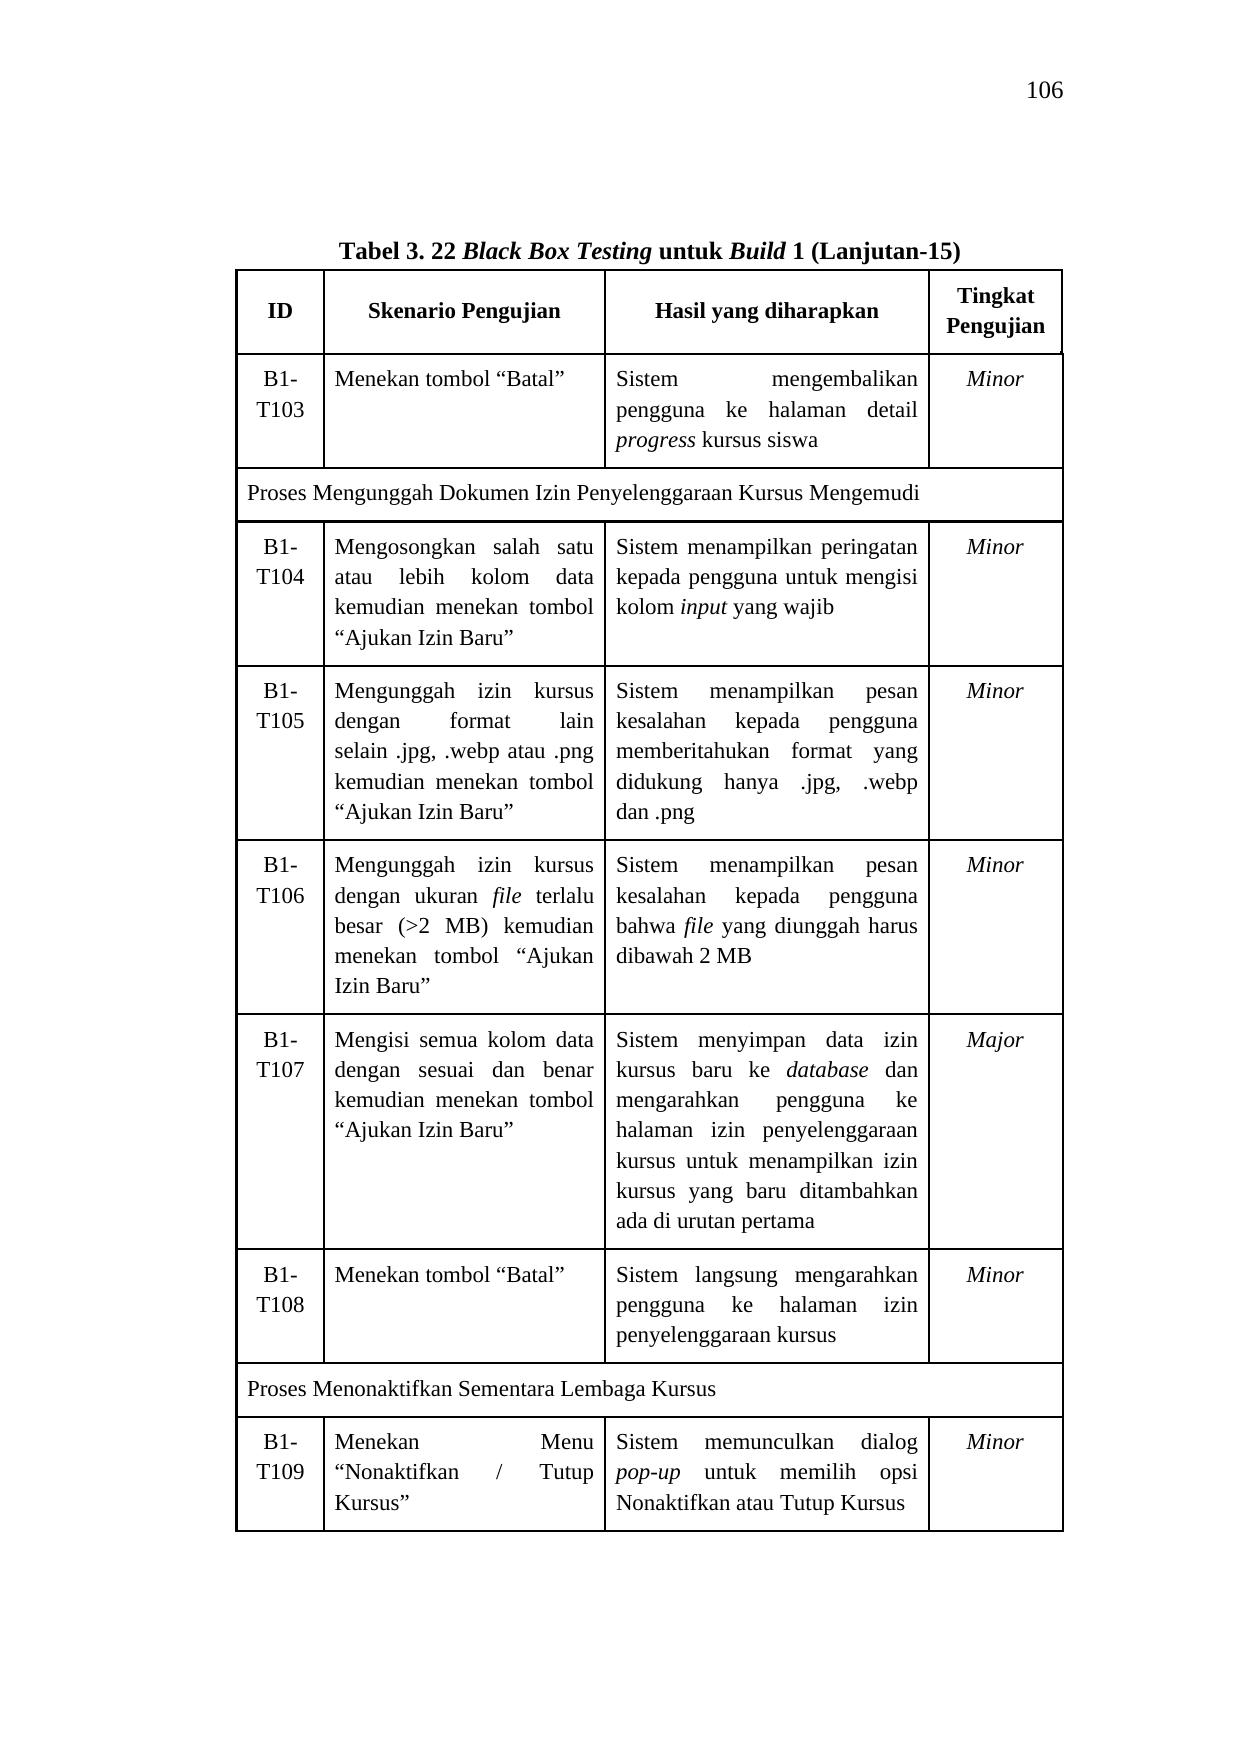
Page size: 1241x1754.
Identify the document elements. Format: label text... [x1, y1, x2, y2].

table_cell Sistem menampilkan peringatan kepada pengguna untuk mengisi kolom input yang wajib [606, 523, 928, 664]
table_cell Minor [930, 1250, 1062, 1362]
table_header ID [238, 271, 323, 353]
table_cell B1-T104 [238, 523, 323, 664]
table_cell Proses Mengunggah Dokumen Izin Penyelenggaraan Kursus Mengemudi [238, 469, 1062, 520]
table_cell Sistem mengembalikan pengguna ke halaman detail progress kursus siswa [606, 355, 928, 467]
table_cell B1-T106 [238, 841, 323, 1013]
table_cell Sistem menampilkan pesan kesalahan kepada pengguna memberitahukan format yang didukung hanya .jpg, .webp dan .png [606, 667, 928, 839]
table_cell B1-T107 [238, 1015, 323, 1248]
table_cell Minor [930, 667, 1062, 839]
table_cell Sistem menampilkan pesan kesalahan kepada pengguna bahwa file yang diunggah harus dibawah 2 MB [606, 841, 928, 1013]
text Tabel 3. 22 Black Box Testing untuk Build 1 (Lanjutan-15) [236, 236, 1063, 265]
table_cell Proses Menonaktifkan Sementara Lembaga Kursus [238, 1364, 1062, 1416]
table_cell Mengosongkan salah satu atau lebih kolom data kemudian menekan tombol “Ajukan Izin Baru” [325, 523, 604, 664]
table_cell Mengunggah izin kursus dengan ukuran file terlalu besar (>2 MB) kemudian menekan tombol “Ajukan Izin Baru” [325, 841, 604, 1013]
table_cell Menekan tombol “Batal” [325, 355, 604, 467]
table_cell Sistem memunculkan dialog pop-up untuk memilih opsi Nonaktifkan atau Tutup Kursus [606, 1418, 928, 1529]
table_cell Minor [930, 355, 1062, 467]
table_cell Mengisi semua kolom data dengan sesuai dan benar kemudian menekan tombol “Ajukan Izin Baru” [325, 1015, 604, 1248]
table_header Skenario Pengujian [325, 271, 604, 353]
table_cell Minor [930, 841, 1062, 1013]
table_cell B1-T109 [238, 1418, 323, 1529]
table_cell Sistem menyimpan data izin kursus baru ke database dan mengarahkan pengguna ke halaman izin penyelenggaraan kursus untuk menampilkan izin kursus yang baru ditambahkan ada di urutan pertama [606, 1015, 928, 1248]
table_cell Menekan Menu “Nonaktifkan / Tutup Kursus” [325, 1418, 604, 1529]
table_cell Sistem langsung mengarahkan pengguna ke halaman izin penyelenggaraan kursus [606, 1250, 928, 1362]
table_cell Minor [930, 523, 1062, 664]
table_header Hasil yang diharapkan [606, 271, 928, 353]
table_header Tingkat Pengujian [930, 271, 1061, 353]
table_cell Major [930, 1015, 1062, 1248]
table_cell Menekan tombol “Batal” [325, 1250, 604, 1362]
table_cell B1-T108 [238, 1250, 323, 1362]
table_cell B1-T105 [238, 667, 323, 839]
table_cell Minor [930, 1418, 1062, 1529]
table_cell B1-T103 [238, 355, 323, 467]
table_cell Mengunggah izin kursus dengan format lain selain .jpg, .webp atau .png kemudian menekan tombol “Ajukan Izin Baru” [325, 667, 604, 839]
